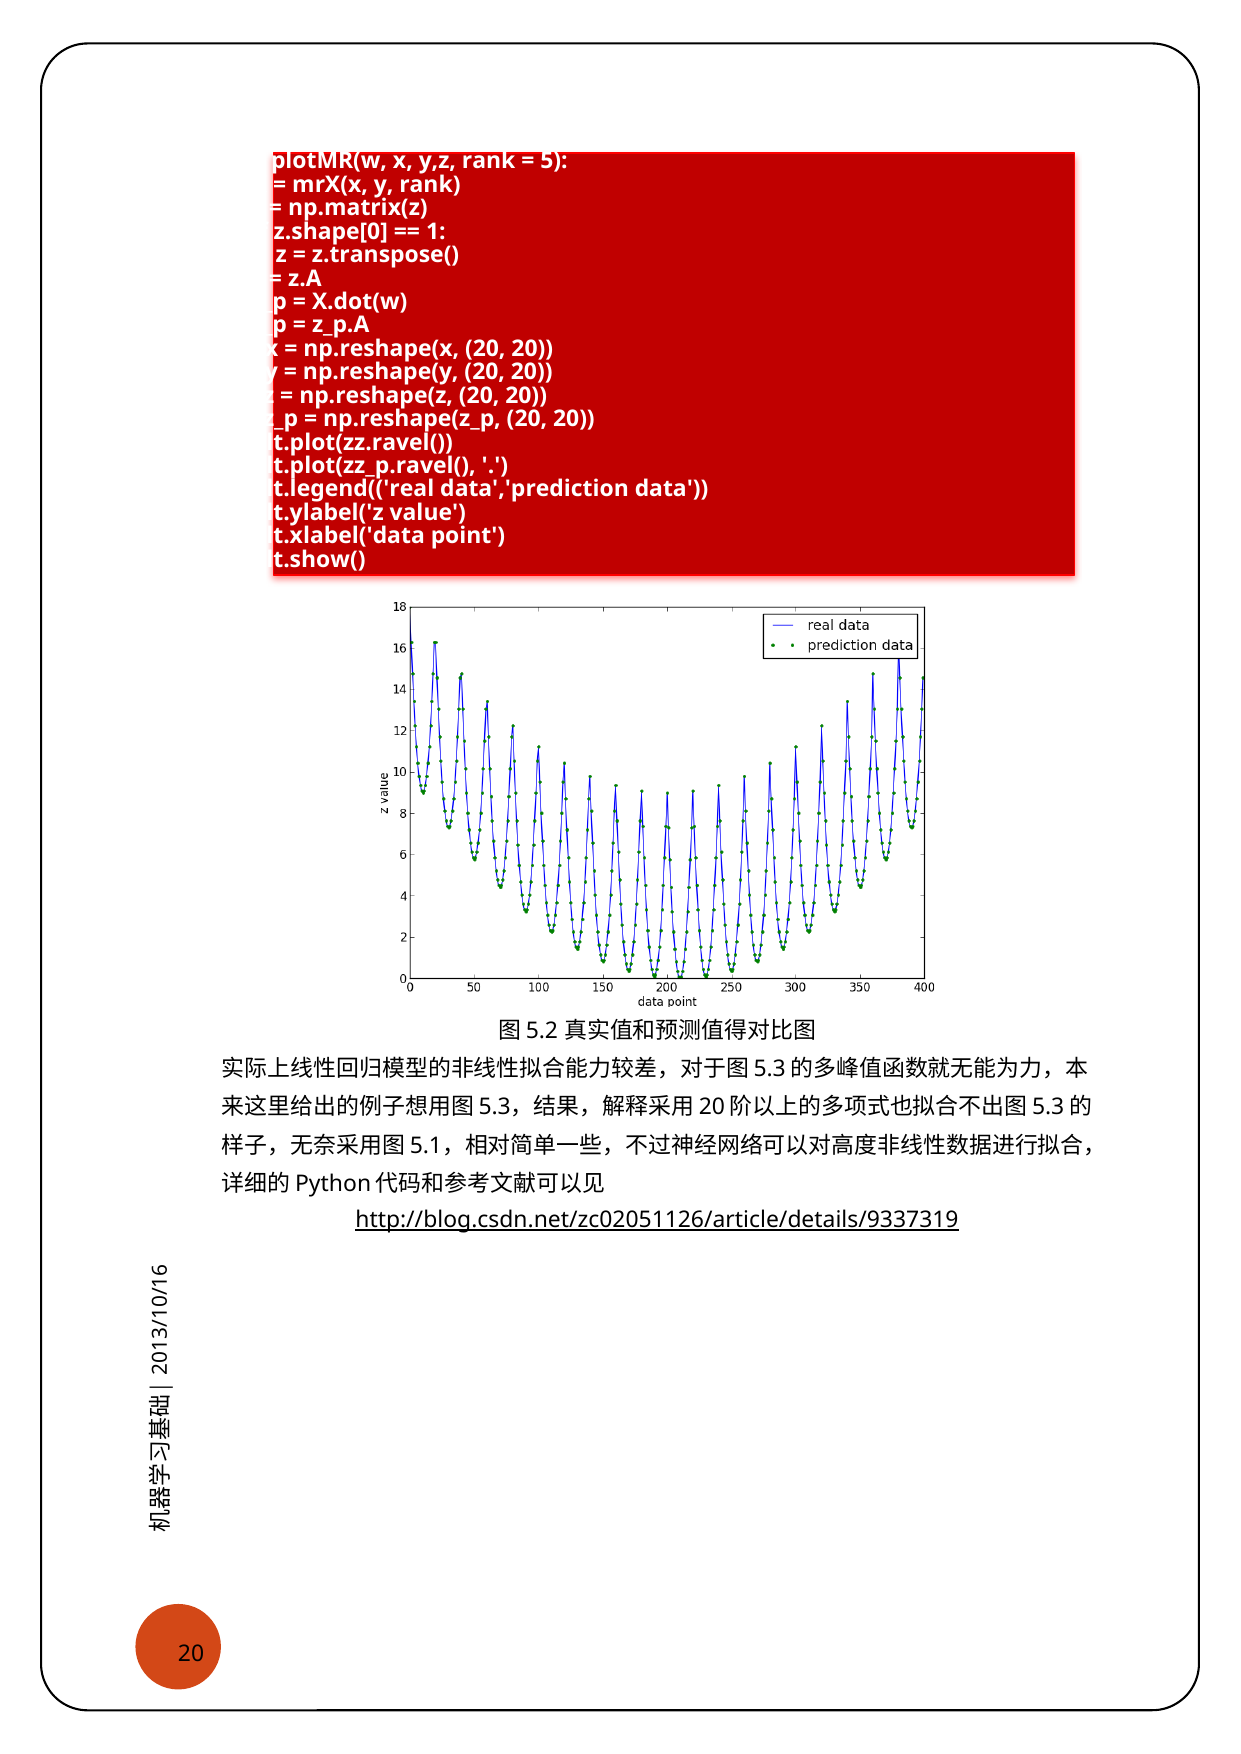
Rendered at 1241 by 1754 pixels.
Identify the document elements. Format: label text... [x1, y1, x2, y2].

text http://blog.csdn.net/zc02051126/article/details/9337319 [222, 1203, 1092, 1234]
picture [380, 594, 935, 1007]
text 图5.2 真实值和预测值得对比图 [222, 1012, 1092, 1045]
text 实际上线性回归模型的非线性拟合能力较差，对于图5.3的多峰值函数就无能为力，本来这里给出的例子想用图5.3，结果，解释采用20阶以上的多项式也拟合不出图5.3的样子，无奈采用图5.1，相对简单一些，不过神经网络可以对高度非线性数据进行拟合，详细的Python代码和参考文献可以见 [222, 1050, 1092, 1198]
